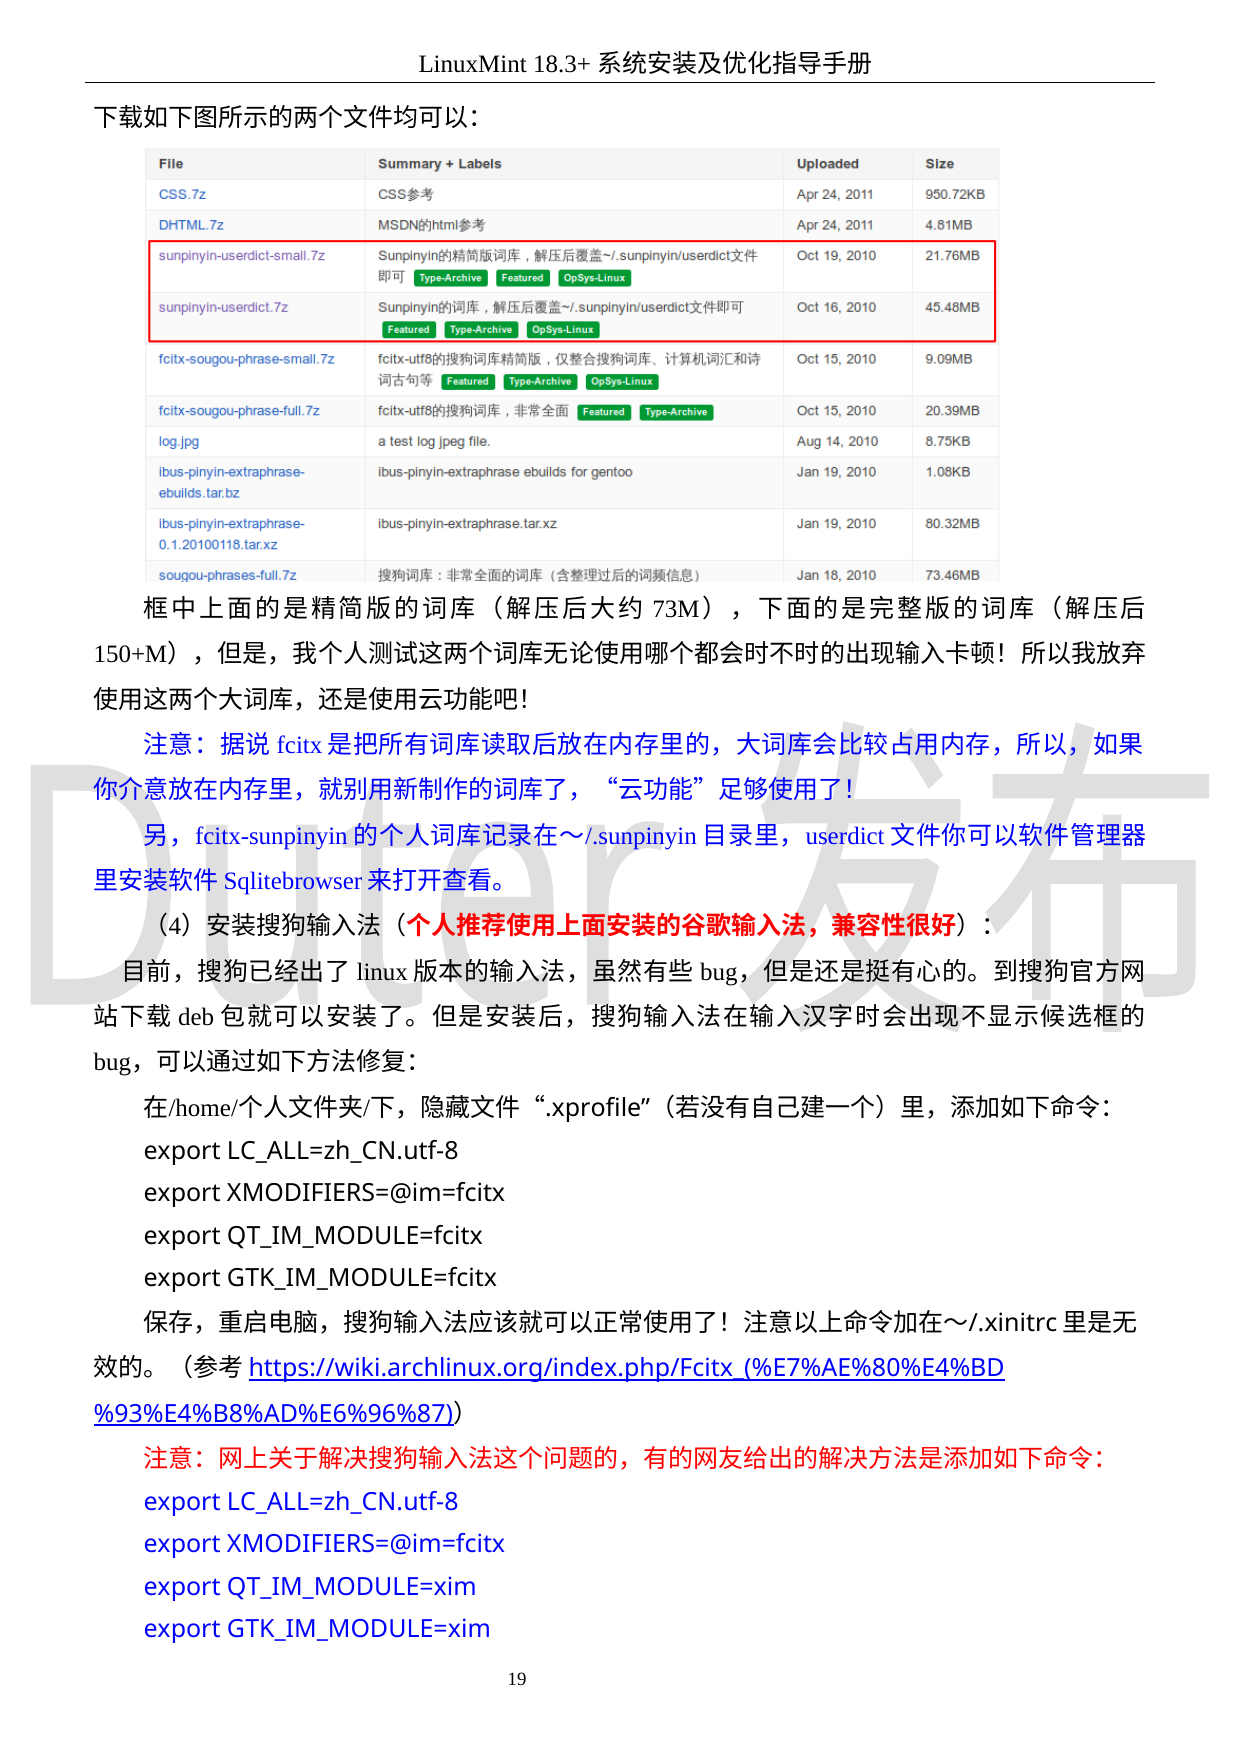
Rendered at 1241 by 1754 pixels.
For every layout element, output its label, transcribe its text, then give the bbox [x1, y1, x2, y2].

list 框中上面的是精简版的词库（解压后大约73M），下面的是完整版的词库（解压后150+M），但是，我个人测试这两个词库无论使用哪个都会时不时的出现输入卡顿！所以我放弃使用这两个大词库，还是使用云功能吧！ [93, 589, 1147, 716]
text 注意：网上关于解决搜狗输入法这个问题的，有的网友给出的解决方法是添加如下命令： [93, 1438, 1147, 1474]
picture [143, 142, 1012, 582]
text export QT_IM_MODULE=xim [93, 1569, 1147, 1603]
list （4）安装搜狗输入法（个人推荐使用上面安装的谷歌输入法，兼容性很好）： [93, 906, 1147, 942]
text 保存，重启电脑，搜狗输入法应该就可以正常使用了！注意以上命令加在～/.xinitrc里是无效的。（参考https://wiki.archlinux.org/index.php/Fcitx_(%E7%AE%80%E4%BD%93%E4%B8%AD%E6%96%87)） [93, 1302, 1147, 1429]
text 目前，搜狗已经出了linux版本的输入法，虽然有些bug，但是还是挺有心的。到搜狗官方网站下载deb包就可以安装了。但是安装后，搜狗输入法在输入汉字时会出现不显示候选框的bug，可以通过如下方法修复： [93, 951, 1147, 1078]
text export LC_ALL=zh_CN.utf-8 [93, 1132, 1147, 1166]
list 注意：据说fcitx是把所有词库读取后放在内存里的，大词库会比较占用内存，所以，如果你介意放在内存里，就别用新制作的词库了，“云功能”足够使用了！ [93, 724, 1147, 806]
text export XMODIFIERS=@im=fcitx [93, 1526, 1147, 1560]
text export GTK_IM_MODULE=xim [93, 1611, 1147, 1645]
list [93, 97, 1147, 133]
text export QT_IM_MODULE=fcitx [93, 1217, 1147, 1251]
text 在/home/个人文件夹/下，隐藏文件“.xprofile”（若没有自己建一个）里，添加如下命令： [93, 1087, 1147, 1123]
text export GTK_IM_MODULE=fcitx [93, 1260, 1147, 1294]
text export LC_ALL=zh_CN.utf-8 [93, 1484, 1147, 1518]
text export XMODIFIERS=@im=fcitx [93, 1175, 1147, 1209]
list 另，fcitx-sunpinyin的个人词库记录在～/.sunpinyin目录里，userdict文件你可以软件管理器里安装软件Sqlitebrowser来打开查看。 [93, 815, 1147, 897]
